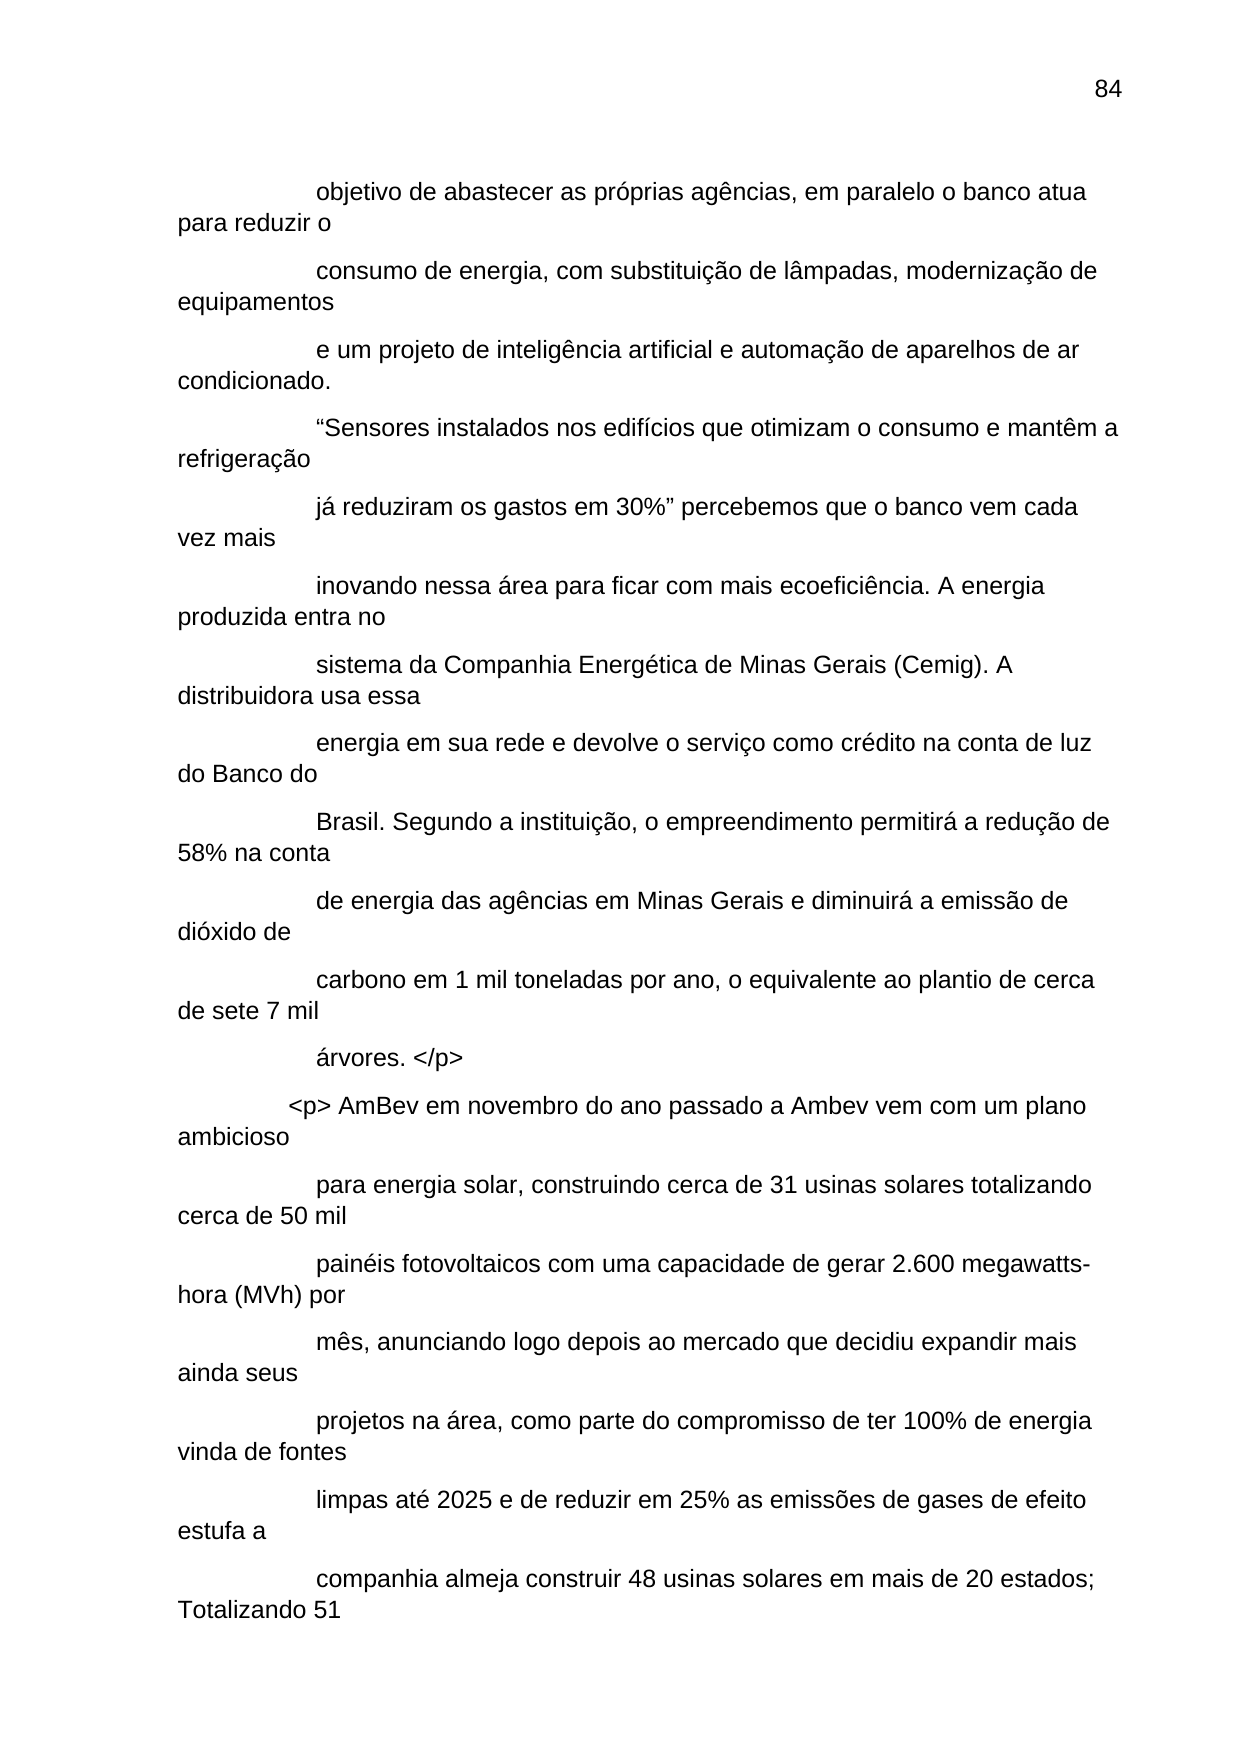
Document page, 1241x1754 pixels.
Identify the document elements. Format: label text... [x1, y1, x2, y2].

text e um projeto de inteligência artificial e automação de aparelhos de ar condicionado. [177, 335, 1122, 394]
text para energia solar, construindo cerca de 31 usinas solares totalizando cerca de 50 mil [177, 1170, 1122, 1230]
text objetivo de abastecer as próprias agências, em paralelo o banco atua para reduzir o [177, 177, 1122, 237]
text energia em sua rede e devolve o serviço como crédito na conta de luz do Banco do [177, 728, 1122, 788]
text Brasil. Segundo a instituição, o empreendimento permitirá a redução de 58% na conta [177, 807, 1122, 867]
text companhia almeja construir 48 usinas solares em mais de 20 estados; Totalizando 51 [177, 1564, 1122, 1623]
text carbono em 1 mil toneladas por ano, o equivalente ao plantio de cerca de sete 7 mil [177, 965, 1122, 1024]
text projetos na área, como parte do compromisso de ter 100% de energia vinda de fontes [177, 1406, 1122, 1466]
text painéis fotovoltaicos com uma capacidade de gerar 2.600 megawatts-hora (MVh) por [177, 1249, 1122, 1308]
text limpas até 2025 e de reduzir em 25% as emissões de gases de efeito estufa a [177, 1485, 1122, 1545]
text mês, anunciando logo depois ao mercado que decidiu expandir mais ainda seus [177, 1327, 1122, 1387]
text de energia das agências em Minas Gerais e diminuirá a emissão de dióxido de [177, 886, 1122, 946]
text já reduziram os gastos em 30%” percebemos que o banco vem cada vez mais [177, 492, 1122, 552]
text <p> AmBev em novembro do ano passado a Ambev vem com um plano ambicioso [177, 1091, 1122, 1151]
text árvores. </p> [177, 1043, 1122, 1072]
text sistema da Companhia Energética de Minas Gerais (Cemig). A distribuidora usa essa [177, 650, 1122, 709]
text “Sensores instalados nos edifícios que otimizam o consumo e mantêm a refrigeração [177, 413, 1122, 473]
text inovando nessa área para ficar com mais ecoeficiência. A energia produzida entra no [177, 571, 1122, 631]
text consumo de energia, com substituição de lâmpadas, modernização de equipamentos [177, 256, 1122, 316]
